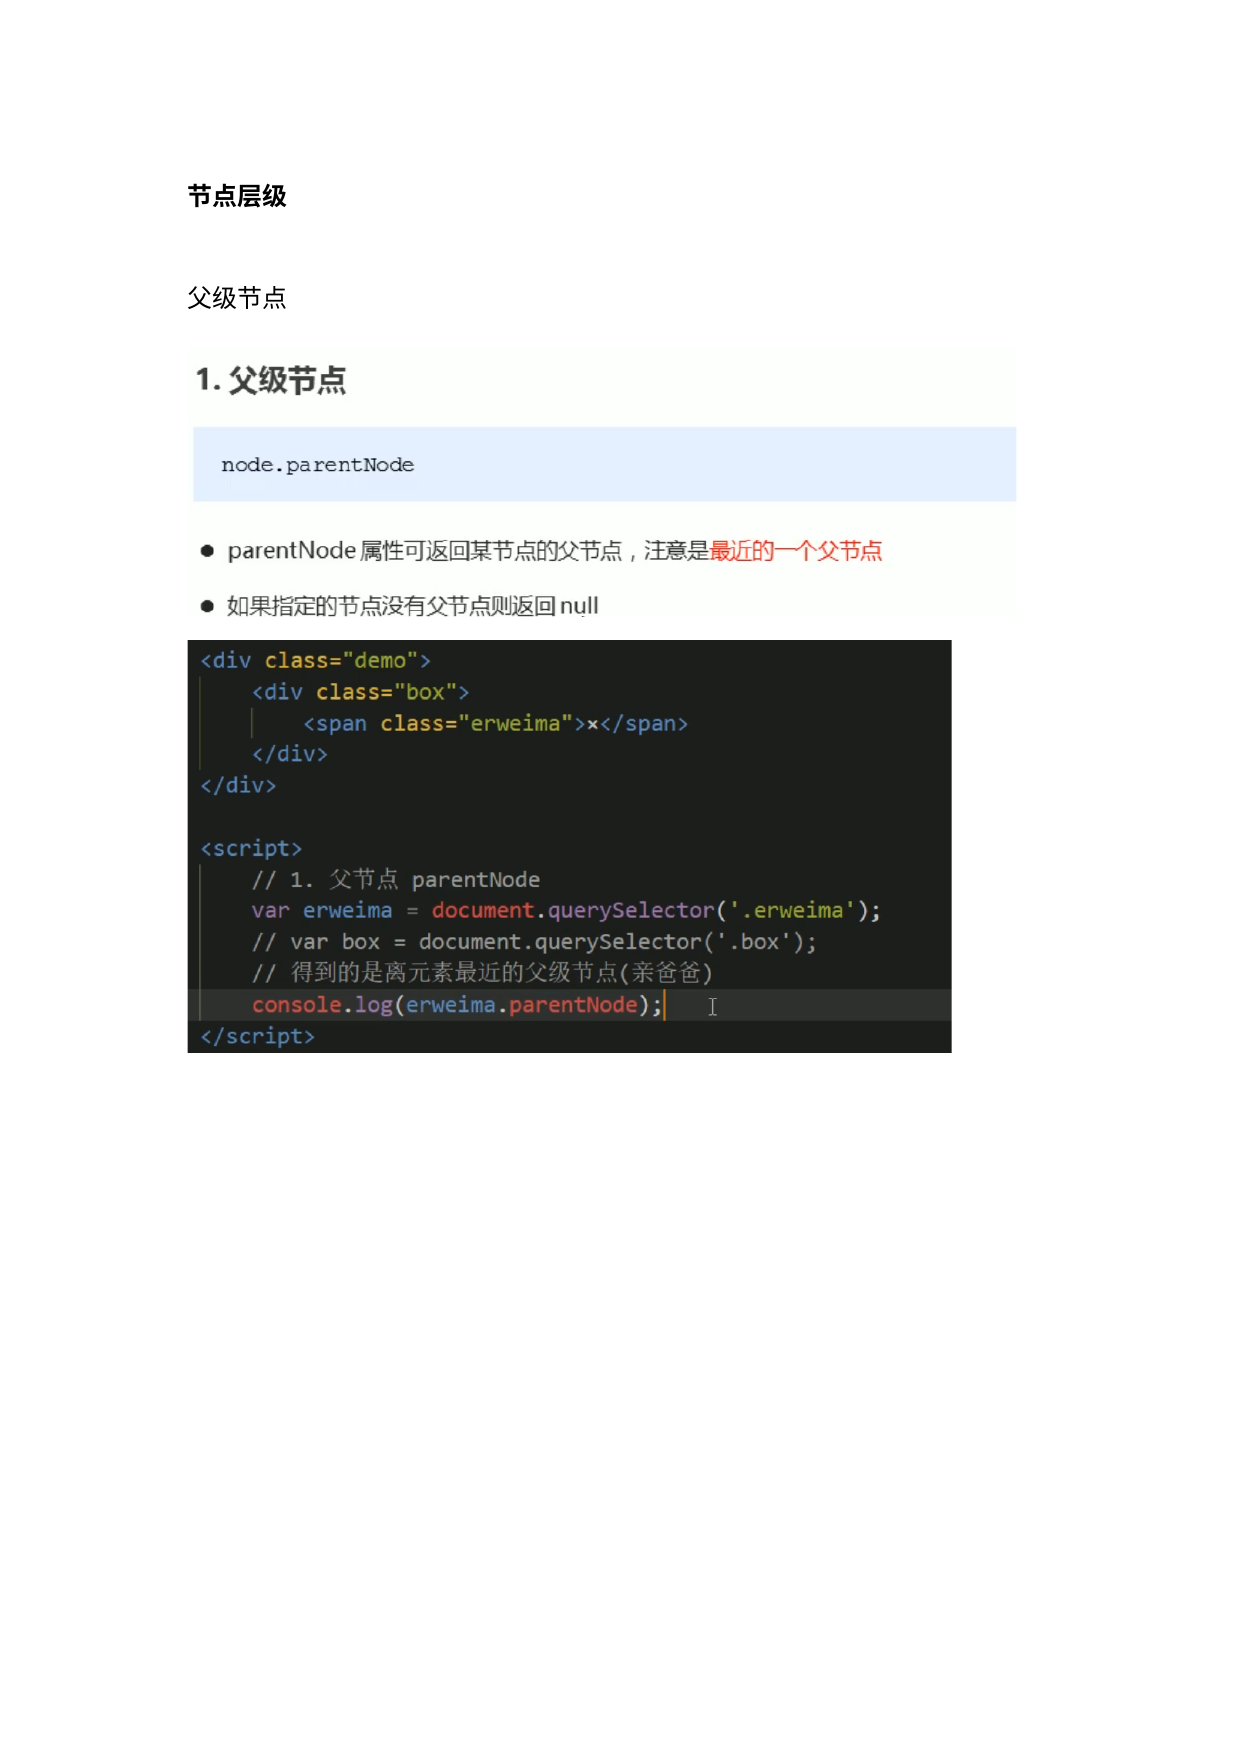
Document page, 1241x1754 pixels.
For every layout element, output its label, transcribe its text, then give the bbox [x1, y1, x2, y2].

picture [187, 640, 952, 1053]
picture [187, 347, 1017, 617]
subtitle 节点层级 [187, 162, 1053, 227]
subtitle 父级节点 [187, 264, 1053, 329]
